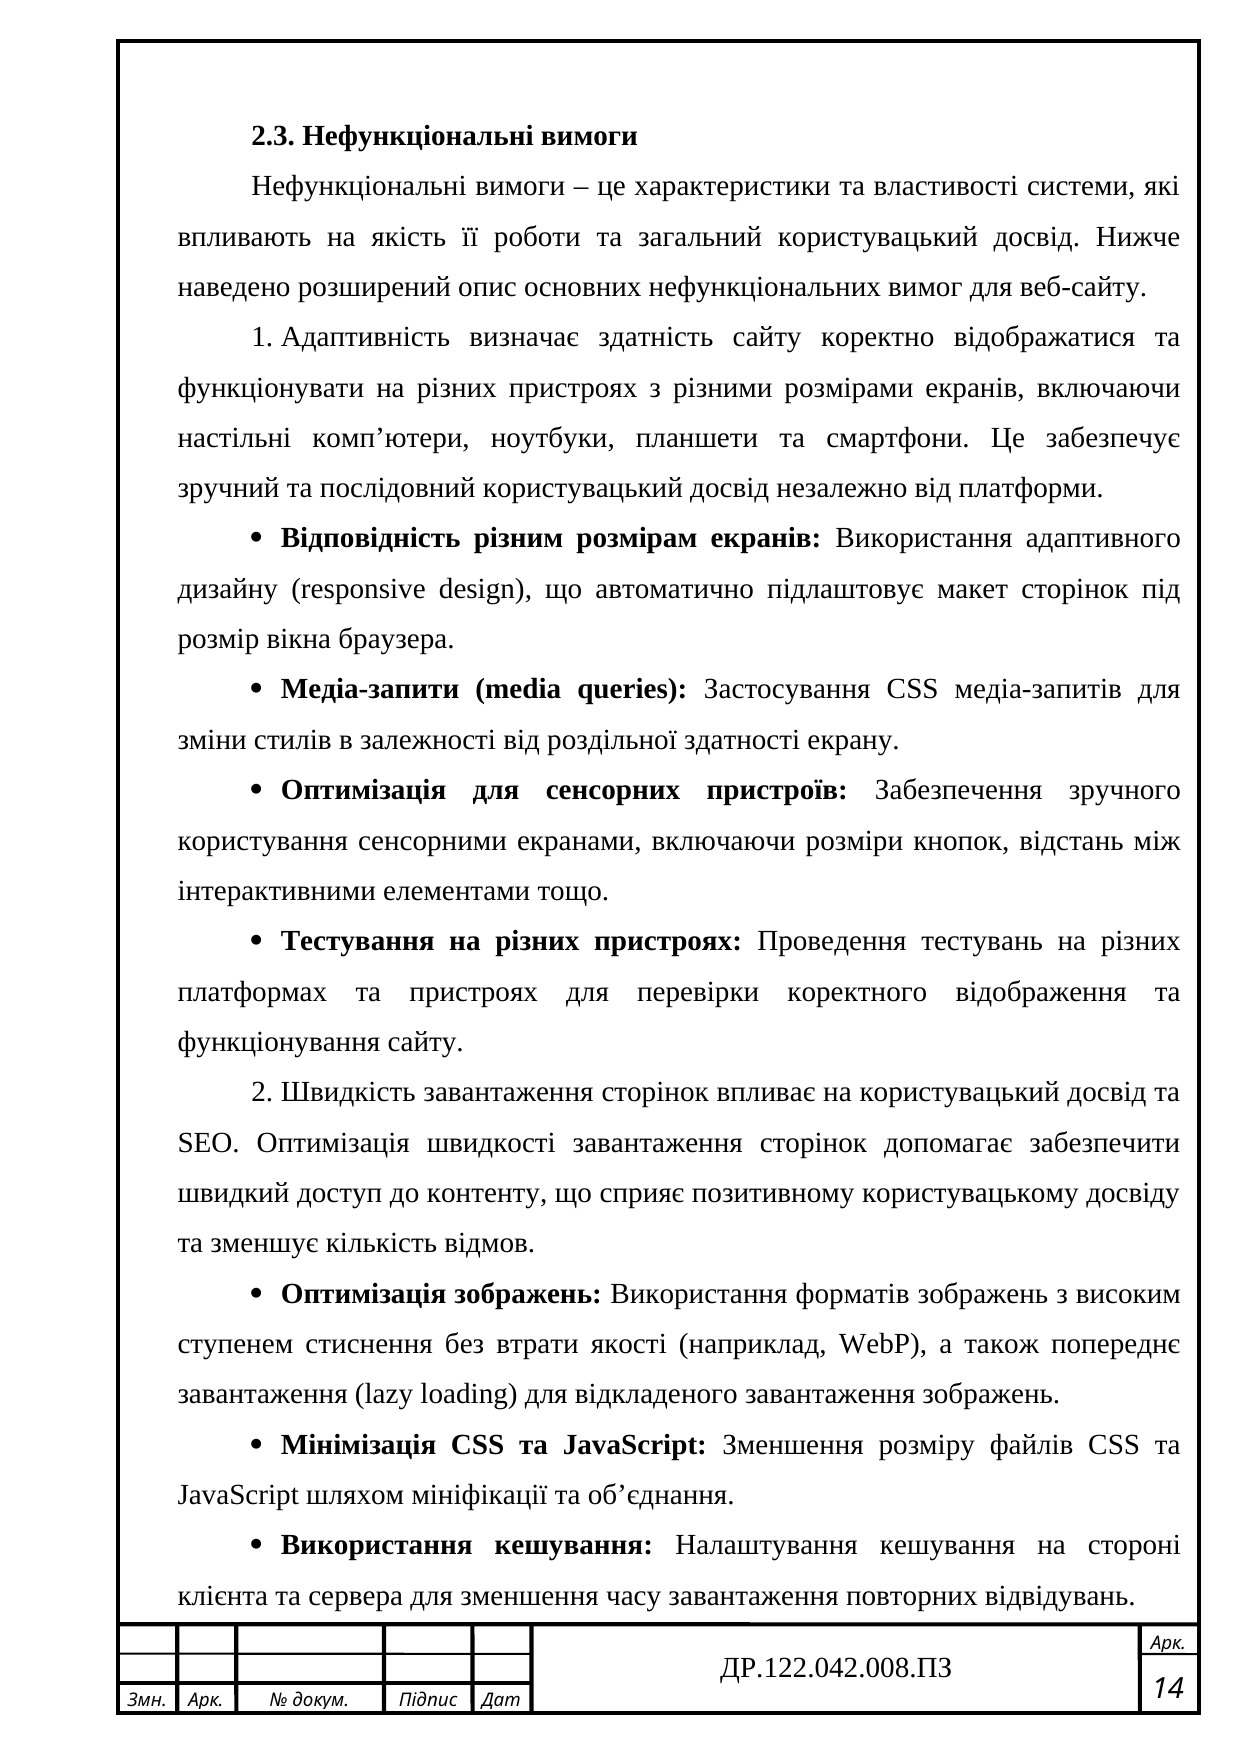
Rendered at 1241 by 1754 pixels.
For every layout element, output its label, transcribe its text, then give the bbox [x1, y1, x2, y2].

list Відповідність різним розмірам екранів: Використання адаптивного дизайну (responsive design), що автоматично підлаштовує макет сторінок під розмір вікна браузера. [177, 521, 1181, 655]
subtitle 2.3. Нефункціональні вимоги [177, 118, 1181, 152]
list Тестування на різних пристроях: Проведення тестувань на різних платформах та пристроях для перевірки коректного відображення та функціонування сайту. [177, 923, 1181, 1058]
list Адаптивність визначає здатність сайту коректно відображатися та функціонувати на різних пристроях з різними розмірами екранів, включаючи настільні комп’ютери, ноутбуки, планшети та смартфони. Це забезпечує зручний та послідовний користувацький досвід незалежно від платформи. [177, 319, 1181, 504]
list Використання кешування: Налаштування кешування на стороні клієнта та сервера для зменшення часу завантаження повторних відвідувань. [177, 1527, 1181, 1611]
text Нефункціональні вимоги – це характеристики та властивості системи, які впливають на якість її роботи та загальний користувацький досвід. Нижче наведено розширений опис основних нефункціональних вимог для веб-сайту. [177, 168, 1181, 303]
list Мінімізація CSS та JavaScript: Зменшення розміру файлів CSS та JavaScript шляхом мініфікації та об’єднання. [177, 1427, 1181, 1511]
list Оптимізація зображень: Використання форматів зображень з високим ступенем стиснення без втрати якості (наприклад, WebP), а також попереднє завантаження (lazy loading) для відкладеного завантаження зображень. [177, 1276, 1181, 1410]
list Оптимізація для сенсорних пристроїв: Забезпечення зручного користування сенсорними екранами, включаючи розміри кнопок, відстань між інтерактивними елементами тощо. [177, 772, 1181, 907]
list Медіа-запити (media queries): Застосування CSS медіа-запитів для зміни стилів в залежності від роздільної здатності екрану. [177, 672, 1181, 756]
list Швидкість завантаження сторінок впливає на користувацький досвід та SEO. Оптимізація швидкості завантаження сторінок допомагає забезпечити швидкий доступ до контенту, що сприяє позитивному користувацькому досвіду та зменшує кількість відмов. [177, 1074, 1181, 1259]
